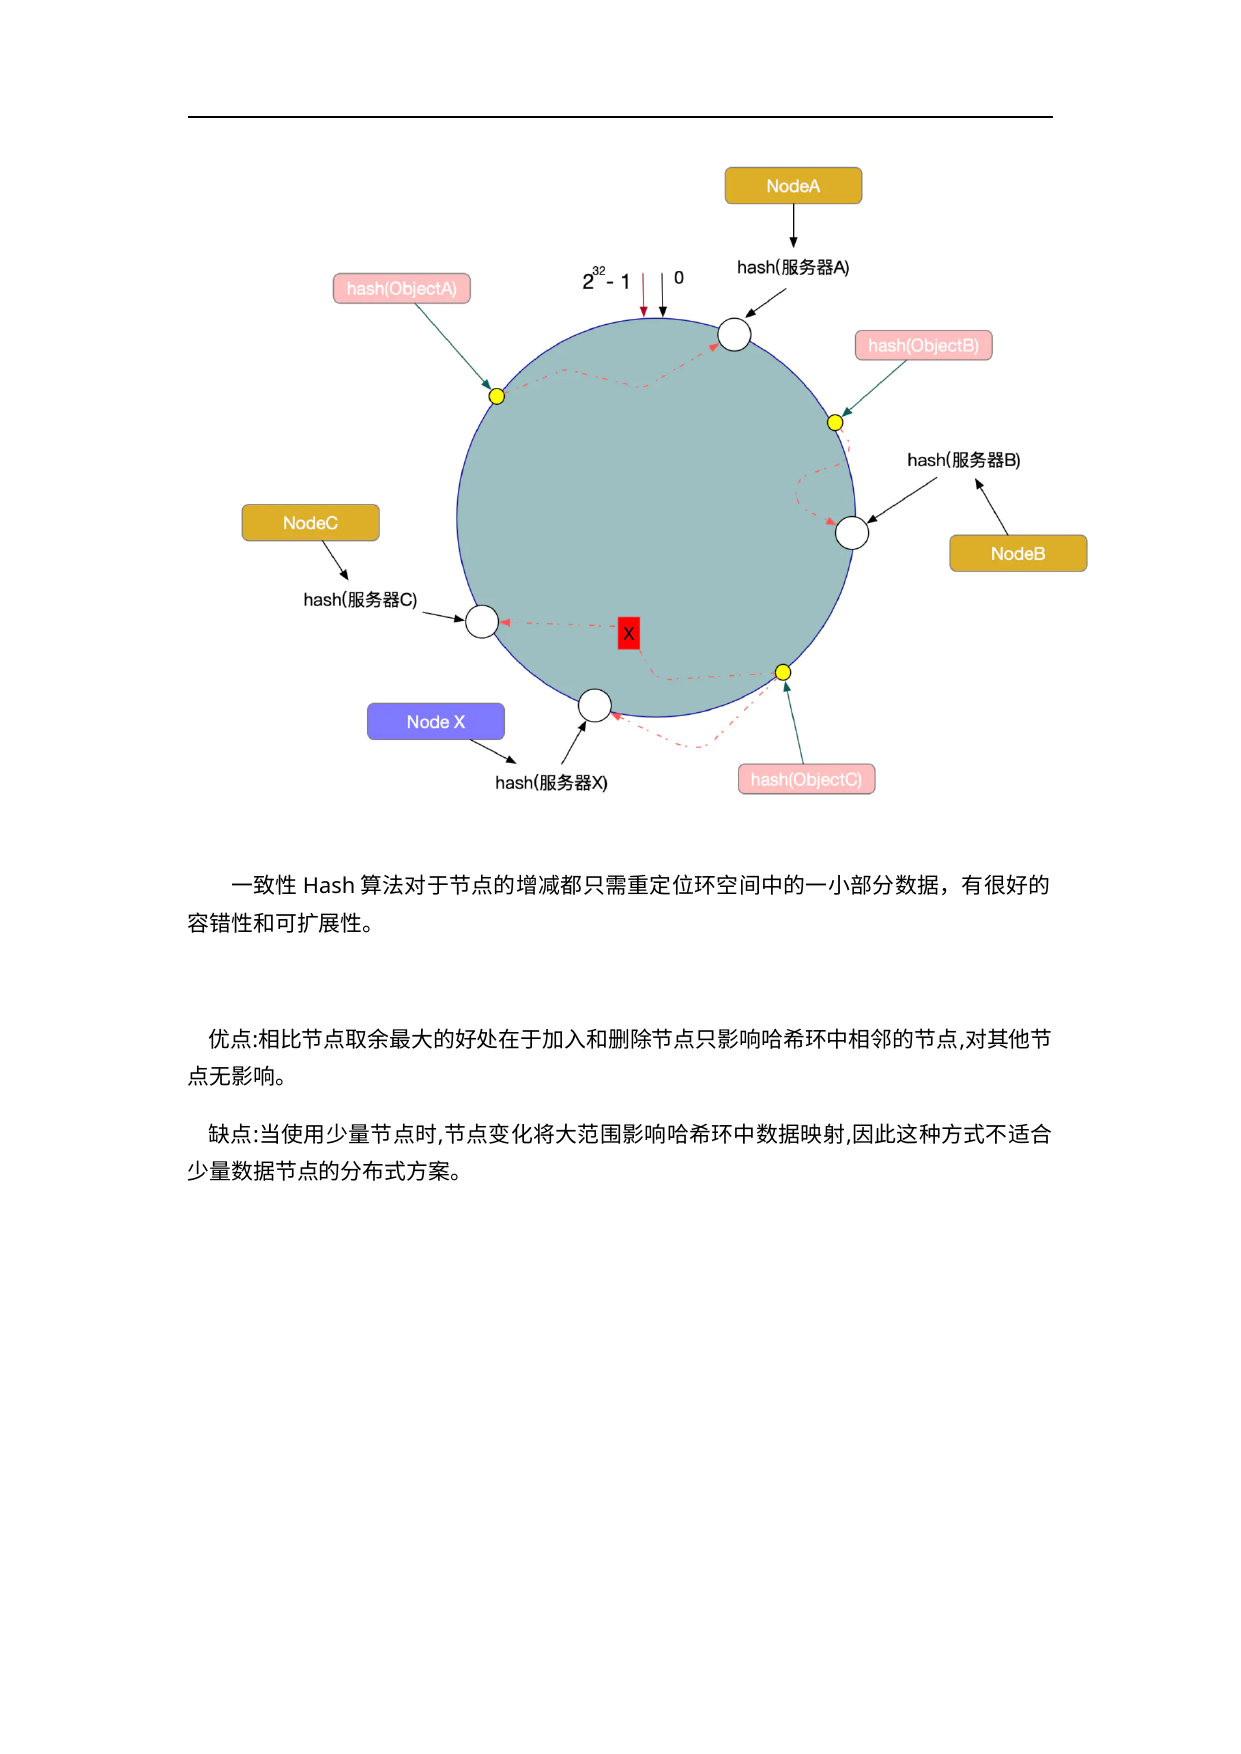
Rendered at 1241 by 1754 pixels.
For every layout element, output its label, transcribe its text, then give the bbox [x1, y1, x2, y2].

text 缺点:当使用少量节点时,节点变化将大范围影响哈希环中数据映射,因此这种方式不适合少量数据节点的分布式方案。 [187, 1117, 1053, 1186]
picture [231, 160, 1097, 823]
text 优点:相比节点取余最大的好处在于加入和删除节点只影响哈希环中相邻的节点,对其他节点无影响。 [187, 1021, 1053, 1091]
text 一致性Hash算法对于节点的增减都只需重定位环空间中的一小部分数据，有很好的容错性和可扩展性。 [187, 868, 1053, 938]
